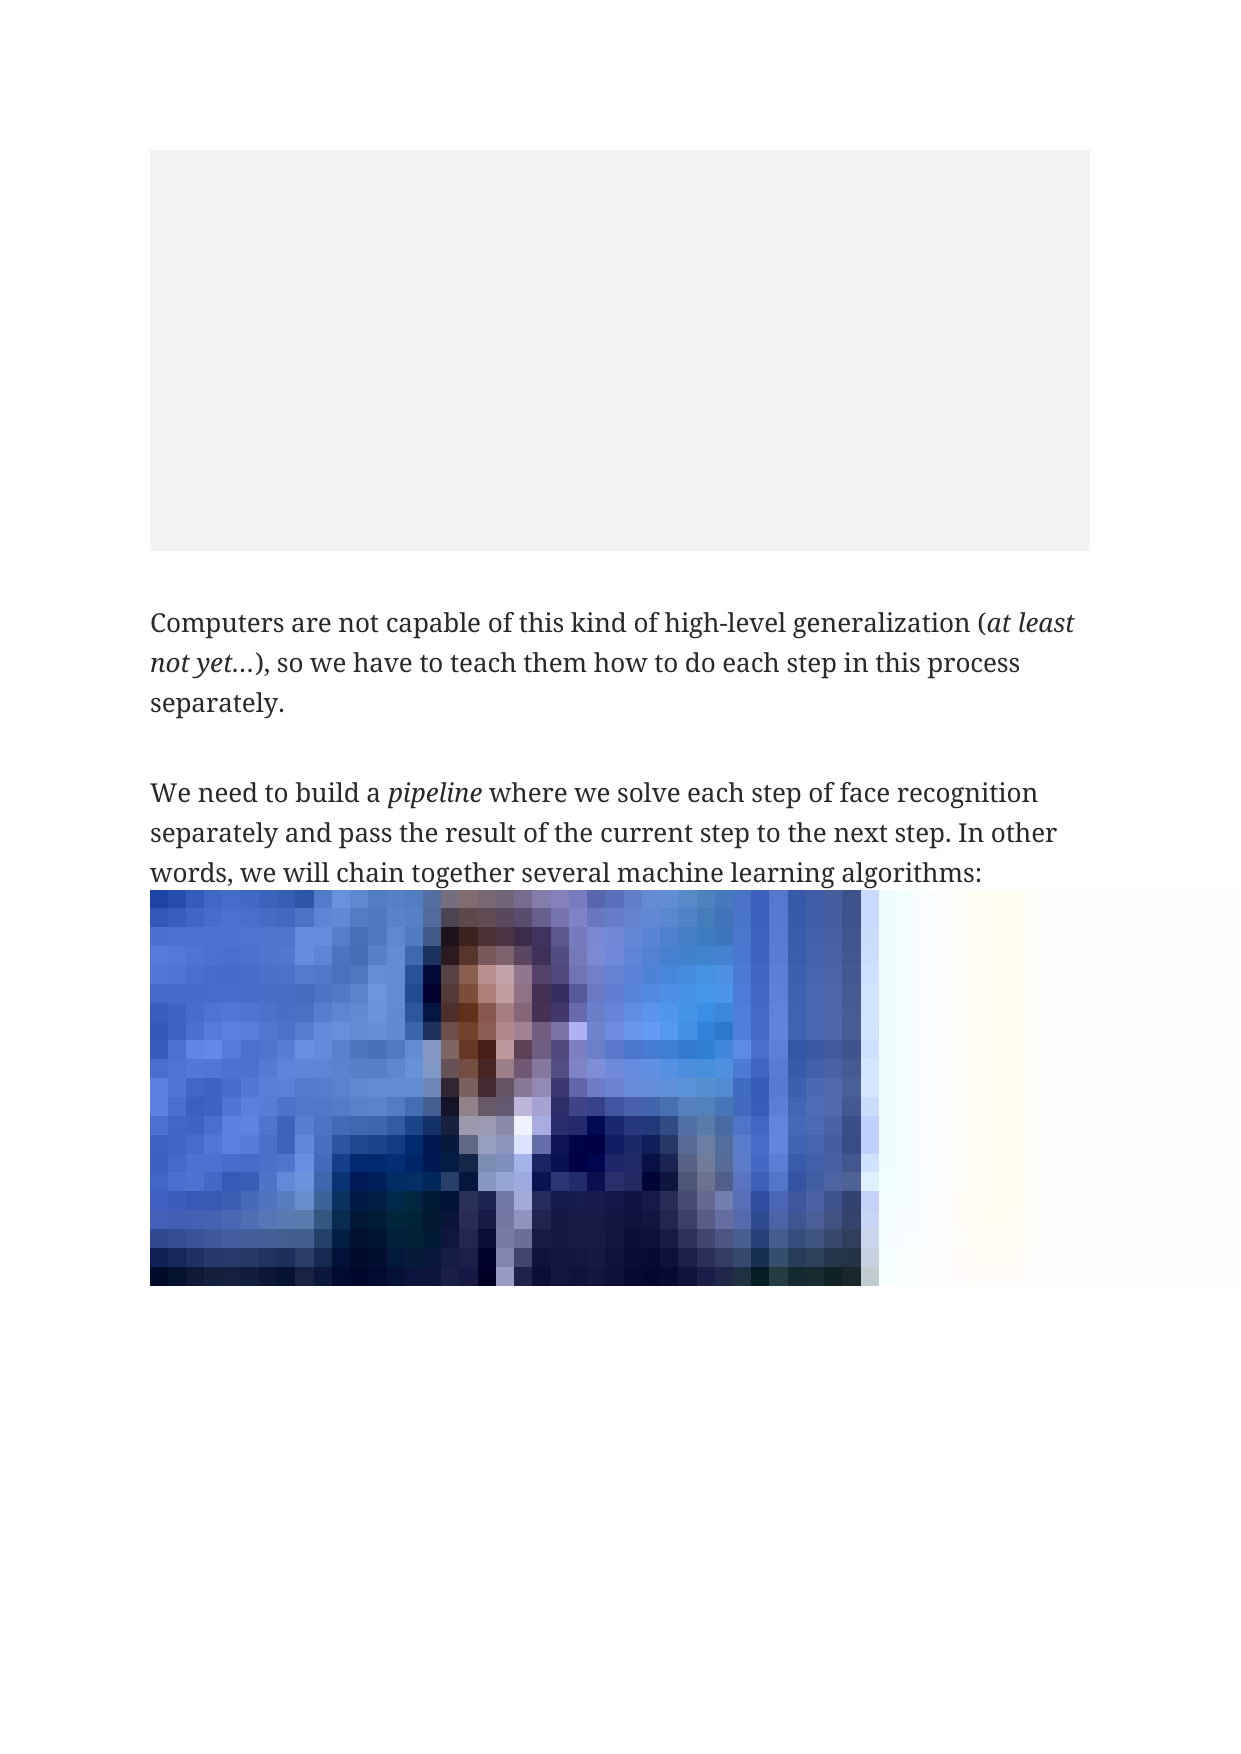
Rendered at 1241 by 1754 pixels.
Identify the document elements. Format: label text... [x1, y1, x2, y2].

text Computers are not capable of this kind of high-level generalization (at least not yet…), so we have to teach them how to do each step in this process separately. [150, 601, 1090, 721]
picture [150, 890, 1241, 1286]
text We need to build a pipeline where we solve each step of face recognition separately and pass the result of the current step to the next step. In other words, we will chain together several machine learning algorithms: [150, 771, 1090, 890]
